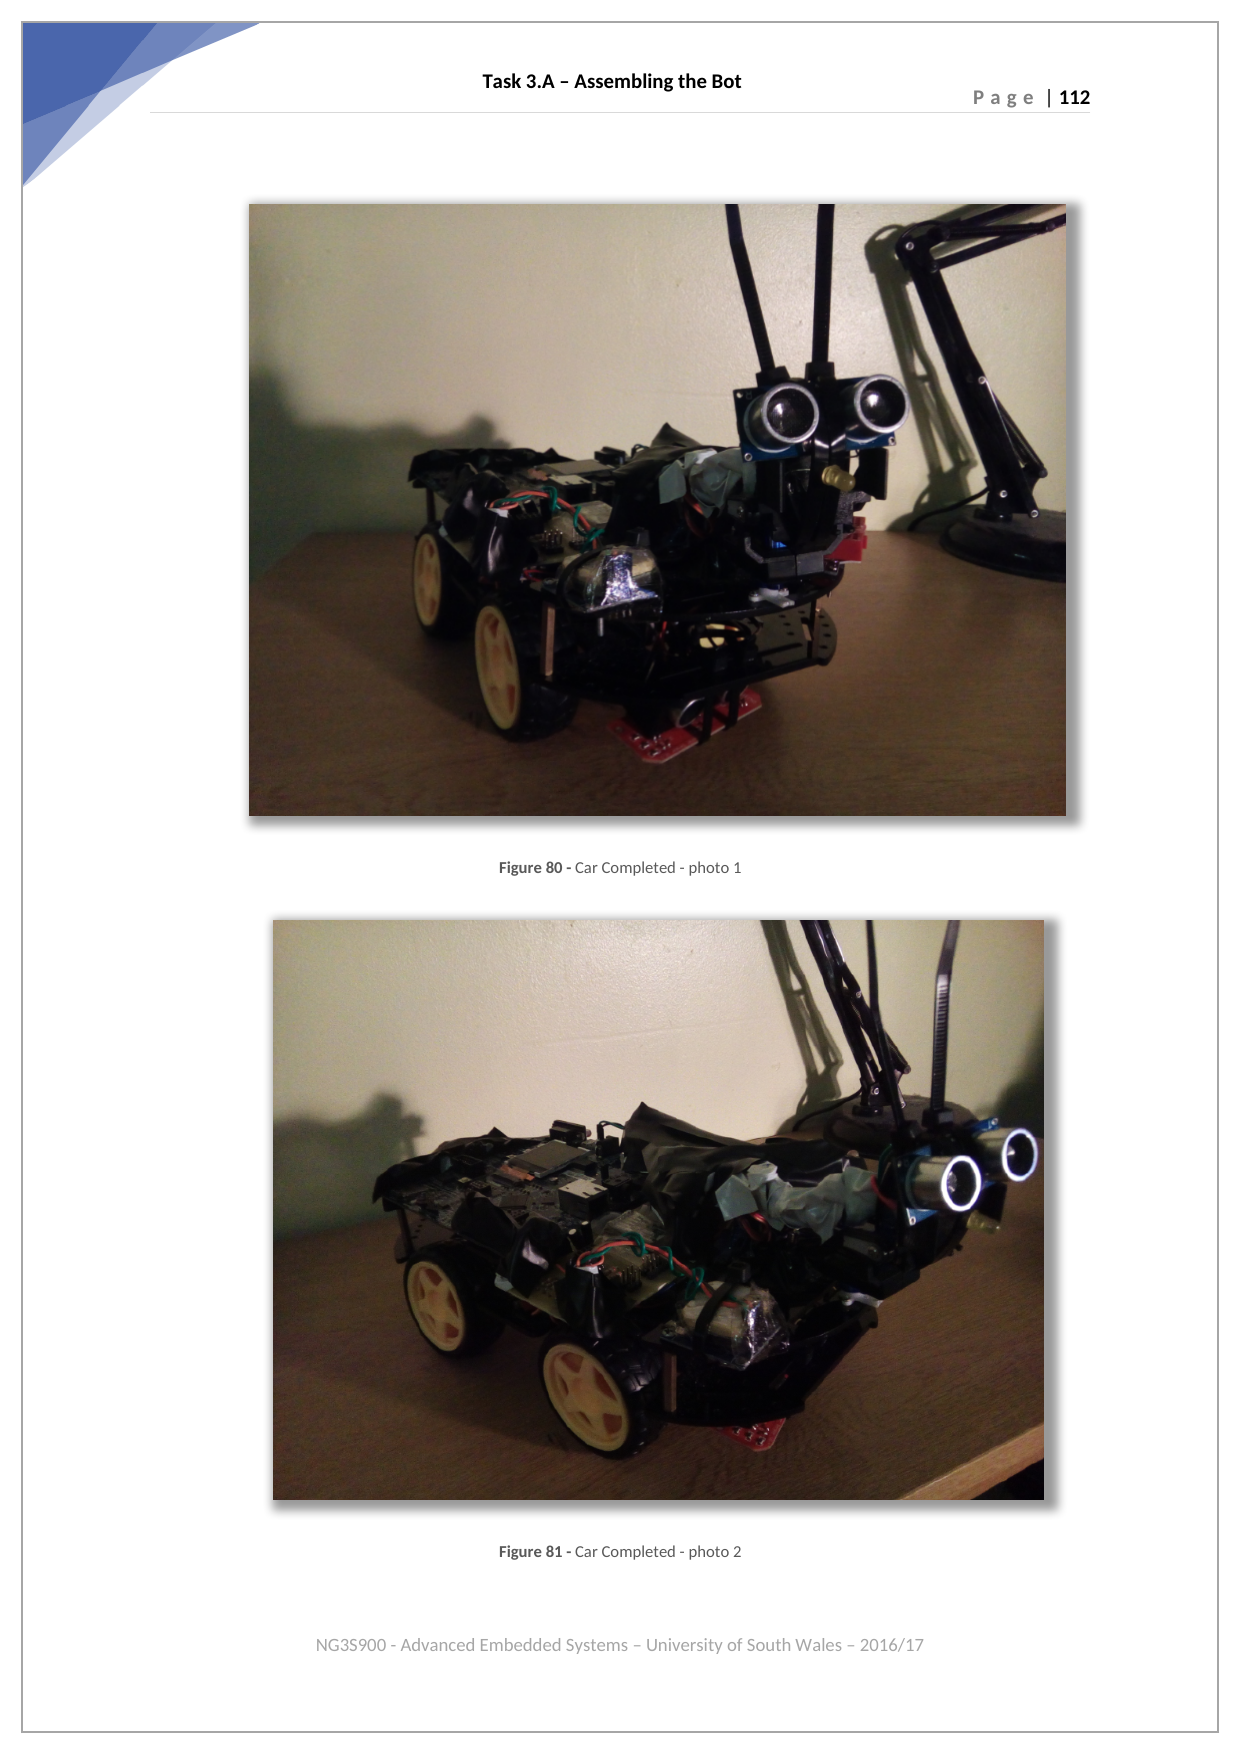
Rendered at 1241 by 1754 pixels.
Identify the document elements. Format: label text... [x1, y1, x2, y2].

picture [23, 23, 264, 190]
picture [273, 920, 1044, 1500]
text Figure 81 - Car Completed - photo 2 [150, 1542, 1090, 1562]
picture [249, 204, 1066, 816]
text Figure 80 - Car Completed - photo 1 [150, 857, 1090, 878]
